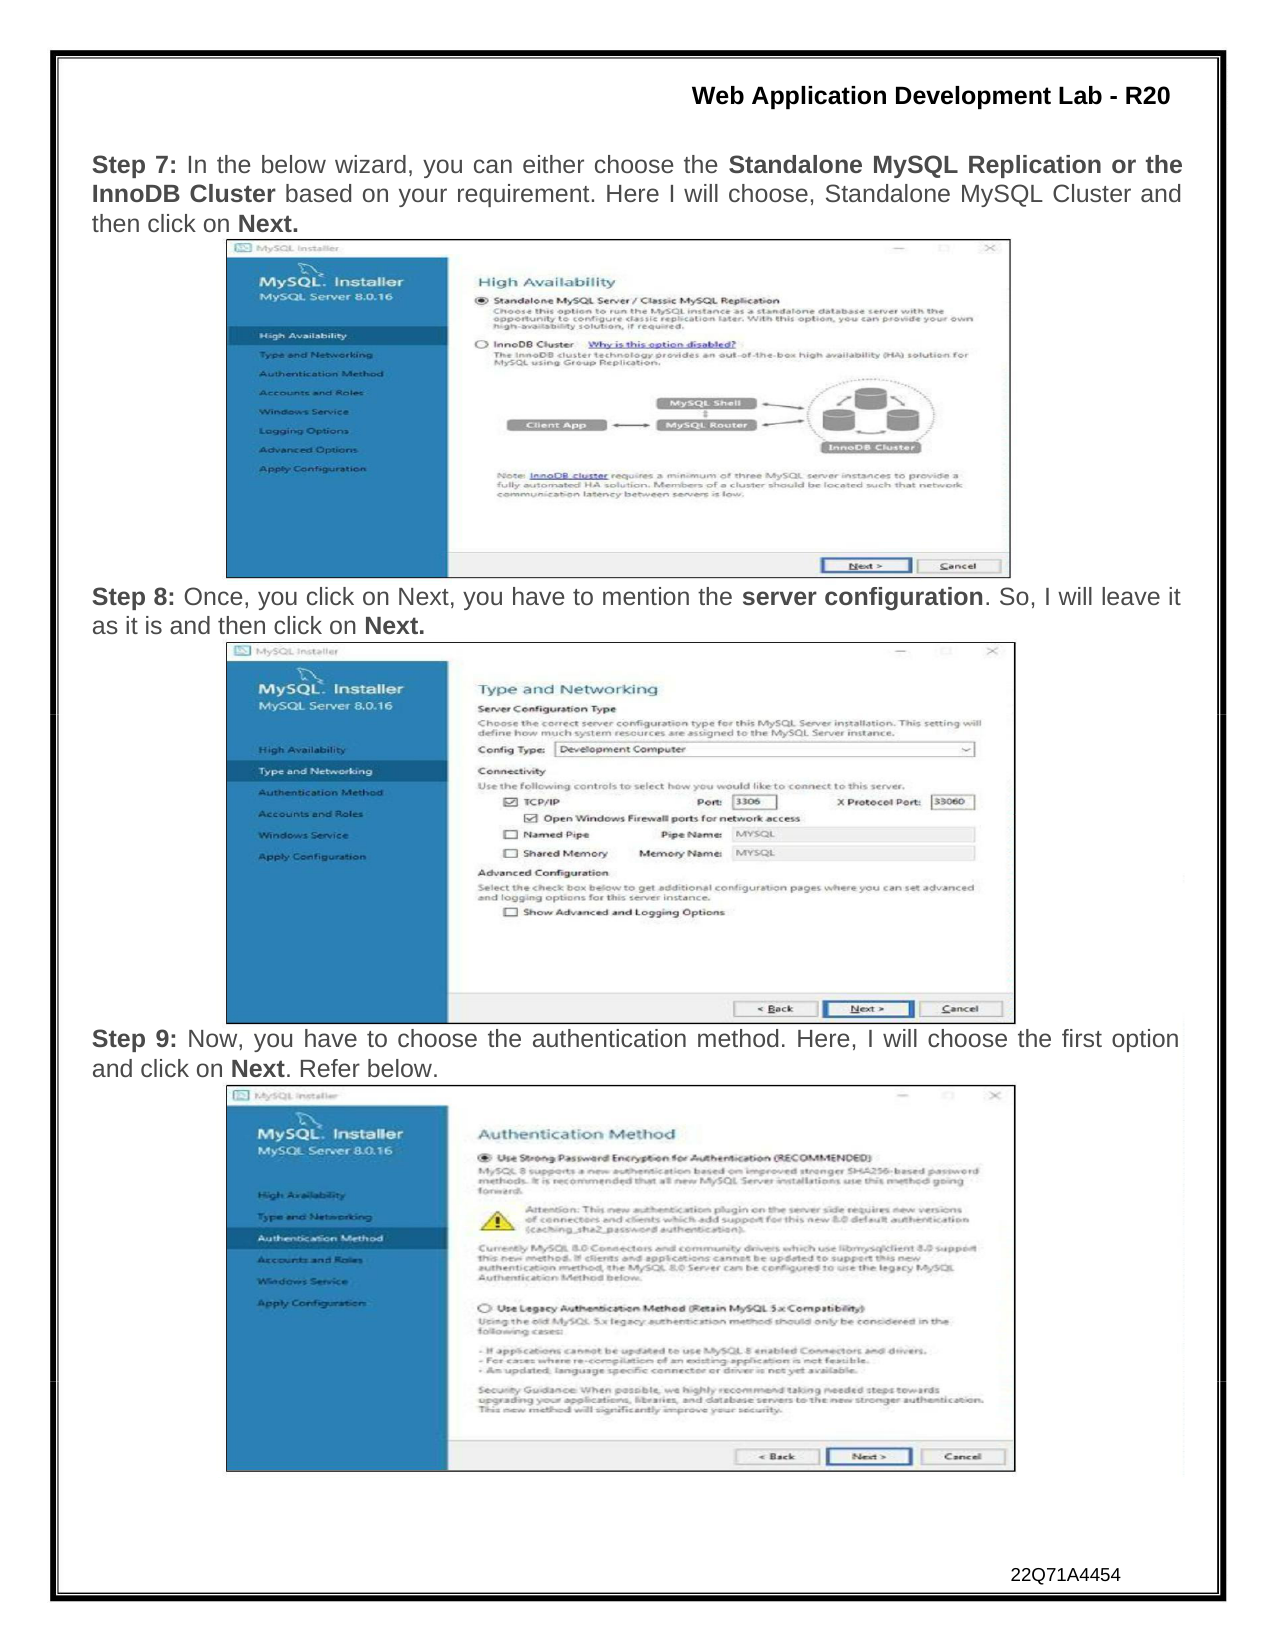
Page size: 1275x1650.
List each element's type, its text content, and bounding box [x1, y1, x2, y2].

text 22Q71A4454 [1010, 1563, 1183, 1585]
text Step 8: Once, you click on Next, you have to mention the server configuration. So, I will leave it as it is and then click on Next. [92, 582, 1181, 640]
text Web Application Development Lab - R20 [692, 81, 1183, 110]
picture [47, 47, 1228, 1603]
text Step 7: In the below wizard, you can either choose the Standalone MySQL Replication or the InnoDB Cluster based on your requirement. Here I will choose, Standalone MySQL Cluster and then click on Next. [92, 150, 1183, 237]
text Step 9: Now, you have to choose the authentication method. Here, I will choose the first option and click on Next. Refer below. [92, 1024, 1181, 1083]
